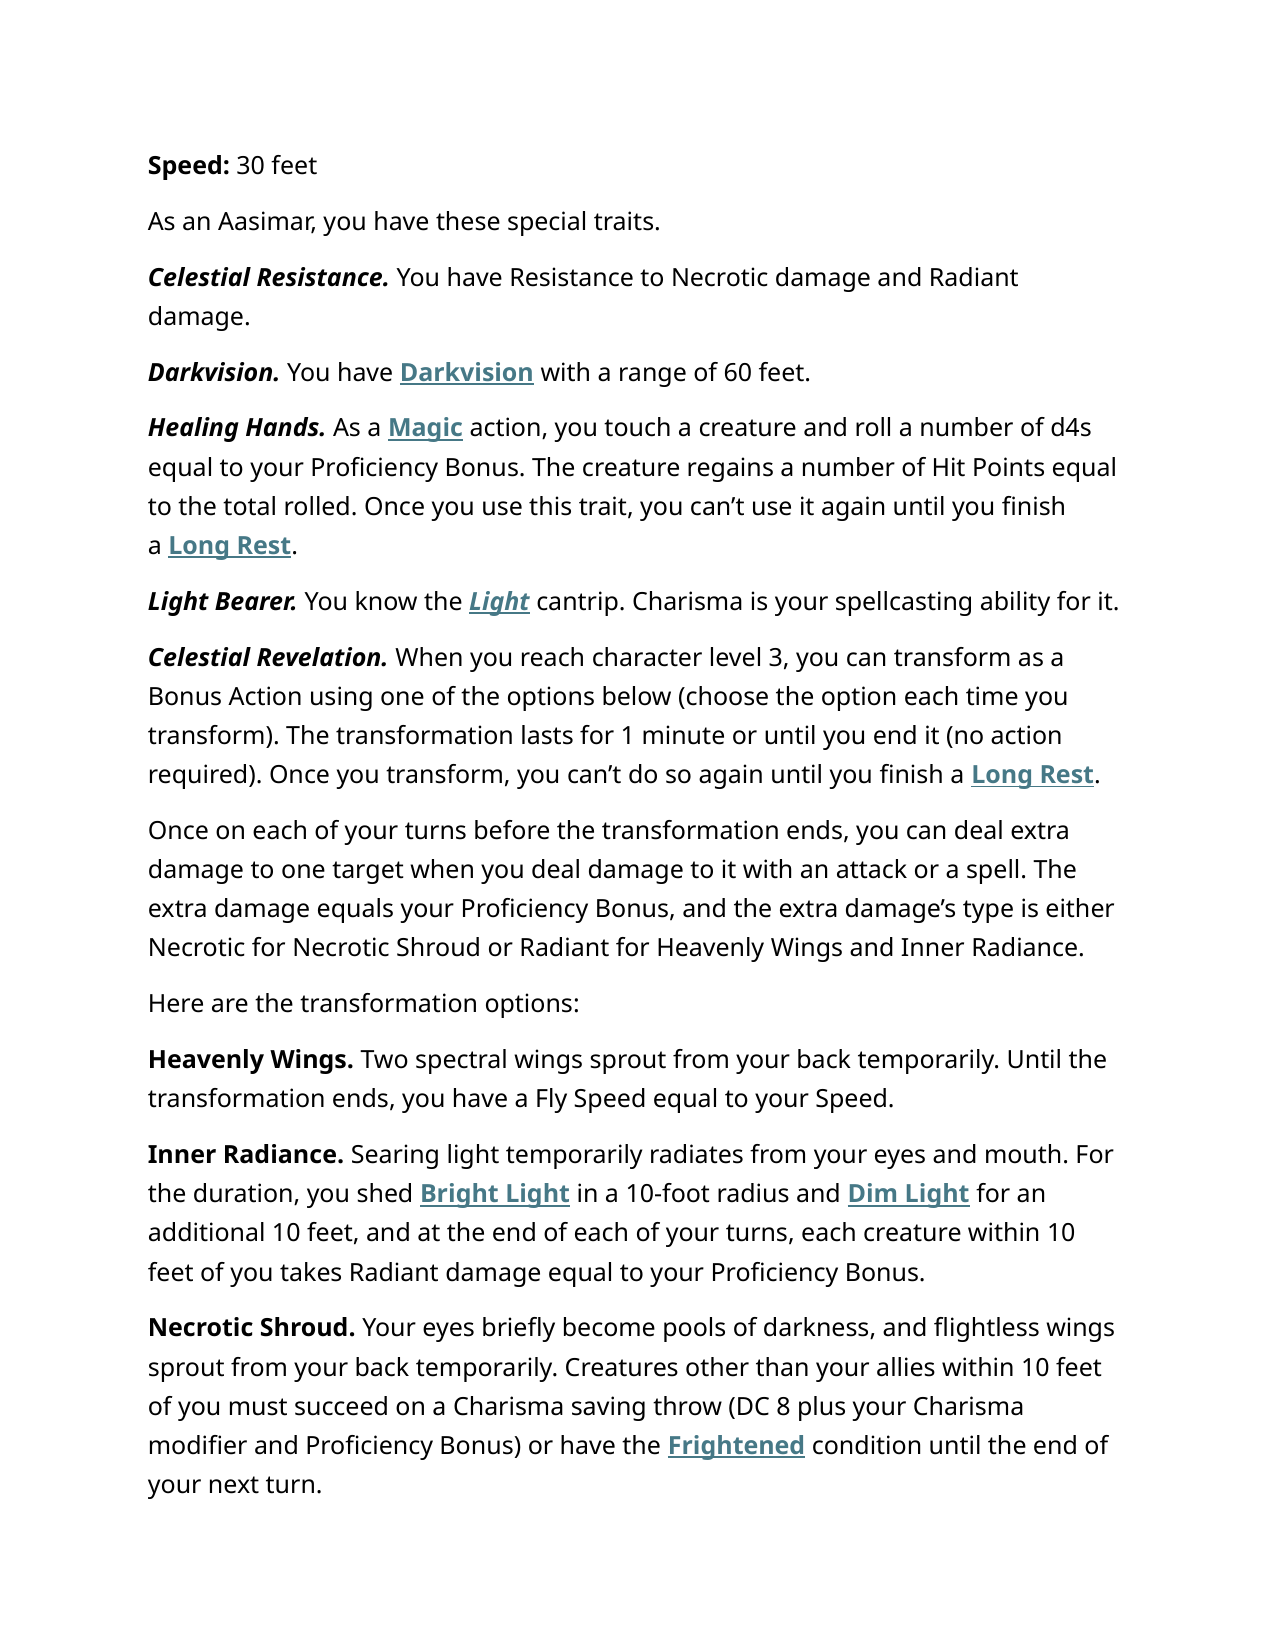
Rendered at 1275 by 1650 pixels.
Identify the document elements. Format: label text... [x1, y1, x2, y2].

text Heavenly Wings. Two spectral wings sprout from your back temporarily. Until the transformation ends, you have a Fly Speed equal to your Speed. [148, 1042, 1127, 1115]
text Necrotic Shroud. Your eyes briefly become pools of darkness, and flightless wings sprout from your back temporarily. Creatures other than your allies within 10 feet of you must succeed on a Charisma saving throw (DC 8 plus your Charisma modifier and Proficiency Bonus) or have the Frightened condition until the end of your next turn. [148, 1310, 1127, 1501]
text Once on each of your turns before the transformation ends, you can deal extra damage to one target when you deal damage to it with an attack or a spell. The extra damage equals your Proficiency Bonus, and the extra damage’s type is either Necrotic for Necrotic Shroud or Radiant for Heavenly Wings and Inner Radiance. [148, 813, 1127, 964]
text Inner Radiance. Searing light temporarily radiates from your eyes and mouth. For the duration, you shed Bright Light in a 10-foot radius and Dim Light for an additional 10 feet, and at the end of each of your turns, each creature within 10 feet of you takes Radiant damage equal to your Proficiency Bonus. [148, 1137, 1127, 1288]
text Darkvision. You have Darkvision with a range of 60 feet. [148, 354, 1127, 388]
text As an Aasimar, you have these special traits. [148, 203, 1127, 237]
text Here are the transformation options: [148, 986, 1127, 1020]
text Celestial Revelation. When you reach character level 3, you can transform as a Bonus Action using one of the options below (choose the option each time you transform). The transformation lasts for 1 minute or until you end it (no action required). Once you transform, you can’t do so again until you finish a Long Rest. [148, 639, 1127, 791]
text Speed: 30 feet [148, 148, 1127, 182]
text Celestial Resistance. You have Resistance to Necrotic damage and Radiant damage. [148, 259, 1127, 332]
text Light Bearer. You know the Light cantrip. Charisma is your spellcasting ability for it. [148, 583, 1127, 617]
text Healing Hands. As a Magic action, you touch a creature and roll a number of d4s equal to your Proficiency Bonus. The creature regains a number of Hit Points equal to the total rolled. Once you use this trait, you can’t use it again until you finish a Long Rest. [148, 410, 1127, 562]
